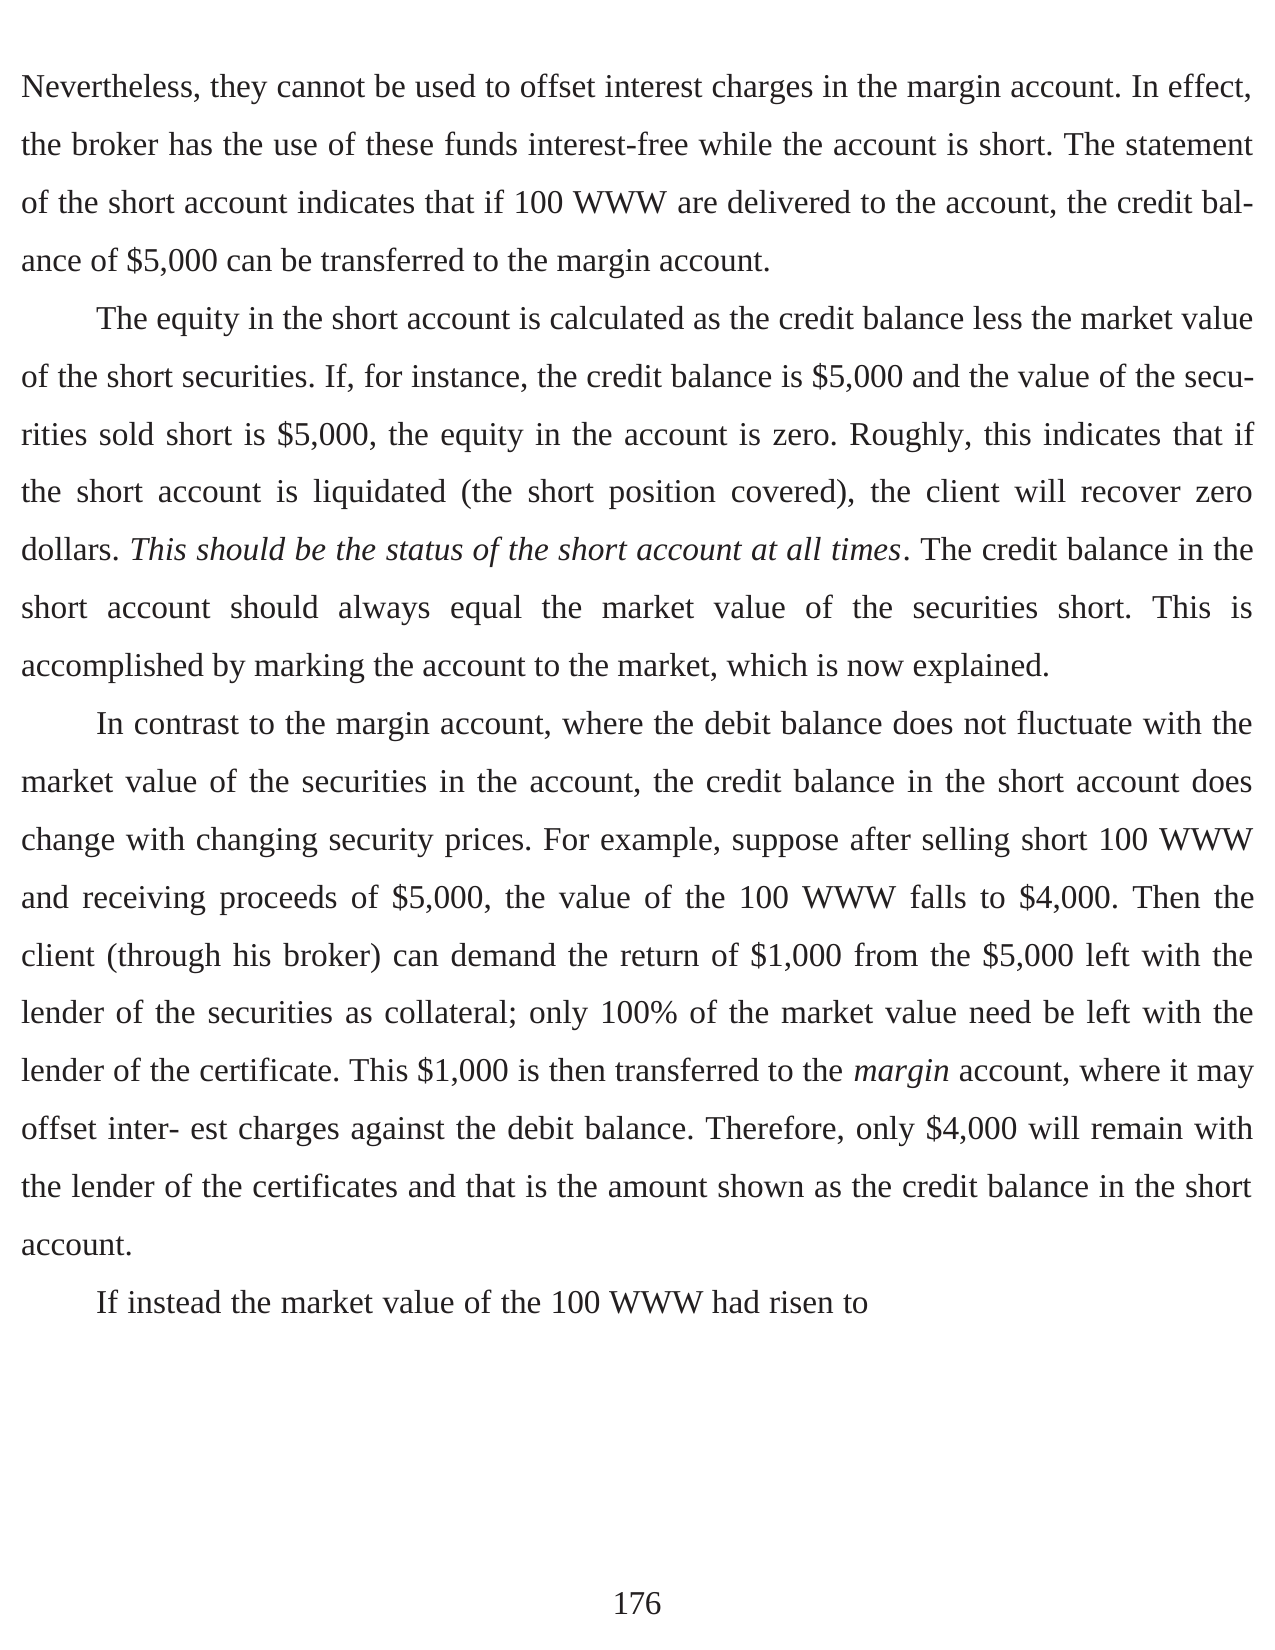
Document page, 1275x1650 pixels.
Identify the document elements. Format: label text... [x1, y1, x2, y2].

text The equity in the short account is calculated as the credit balance less the market value of the short securities. If, for instance, the credit balance is $5,000 and the value of the secu- rities sold short is $5,000, the equity in the account is zero. Roughly, this indicates that if the short account is liquidated (the short position covered), the client will recover zero dollars. This should be the status of the short account at all times. The credit balance in the short account should always equal the market value of the securities short. This is accomplished by marking the account to the market, which is now explained. [21, 298, 1254, 683]
text If instead the market value of the 100 WWW had risen to [96, 1282, 1271, 1321]
text Nevertheless, they cannot be used to offset interest charges in the margin account. In effect, the broker has the use of these funds interest-free while the account is short. The statement of the short account indicates that if 100 WWW are delivered to the account, the credit bal- ance of $5,000 can be transferred to the margin account. [21, 67, 1254, 278]
text In contrast to the margin account, where the debit balance does not fluctuate with the market value of the securities in the account, the credit balance in the short account does change with changing security prices. For example, suppose after selling short 100 WWW and receiving proceeds of $5,000, the value of the 100 WWW falls to $4,000. Then the client (through his broker) can demand the return of $1,000 from the $5,000 left with the lender of the securities as collateral; only 100% of the market value need be left with the lender of the certificate. This $1,000 is then transferred to the margin account, where it may offset inter- est charges against the debit balance. Therefore, only $4,000 will remain with the lender of the certificates and that is the amount shown as the credit balance in the short account. [21, 703, 1254, 1262]
